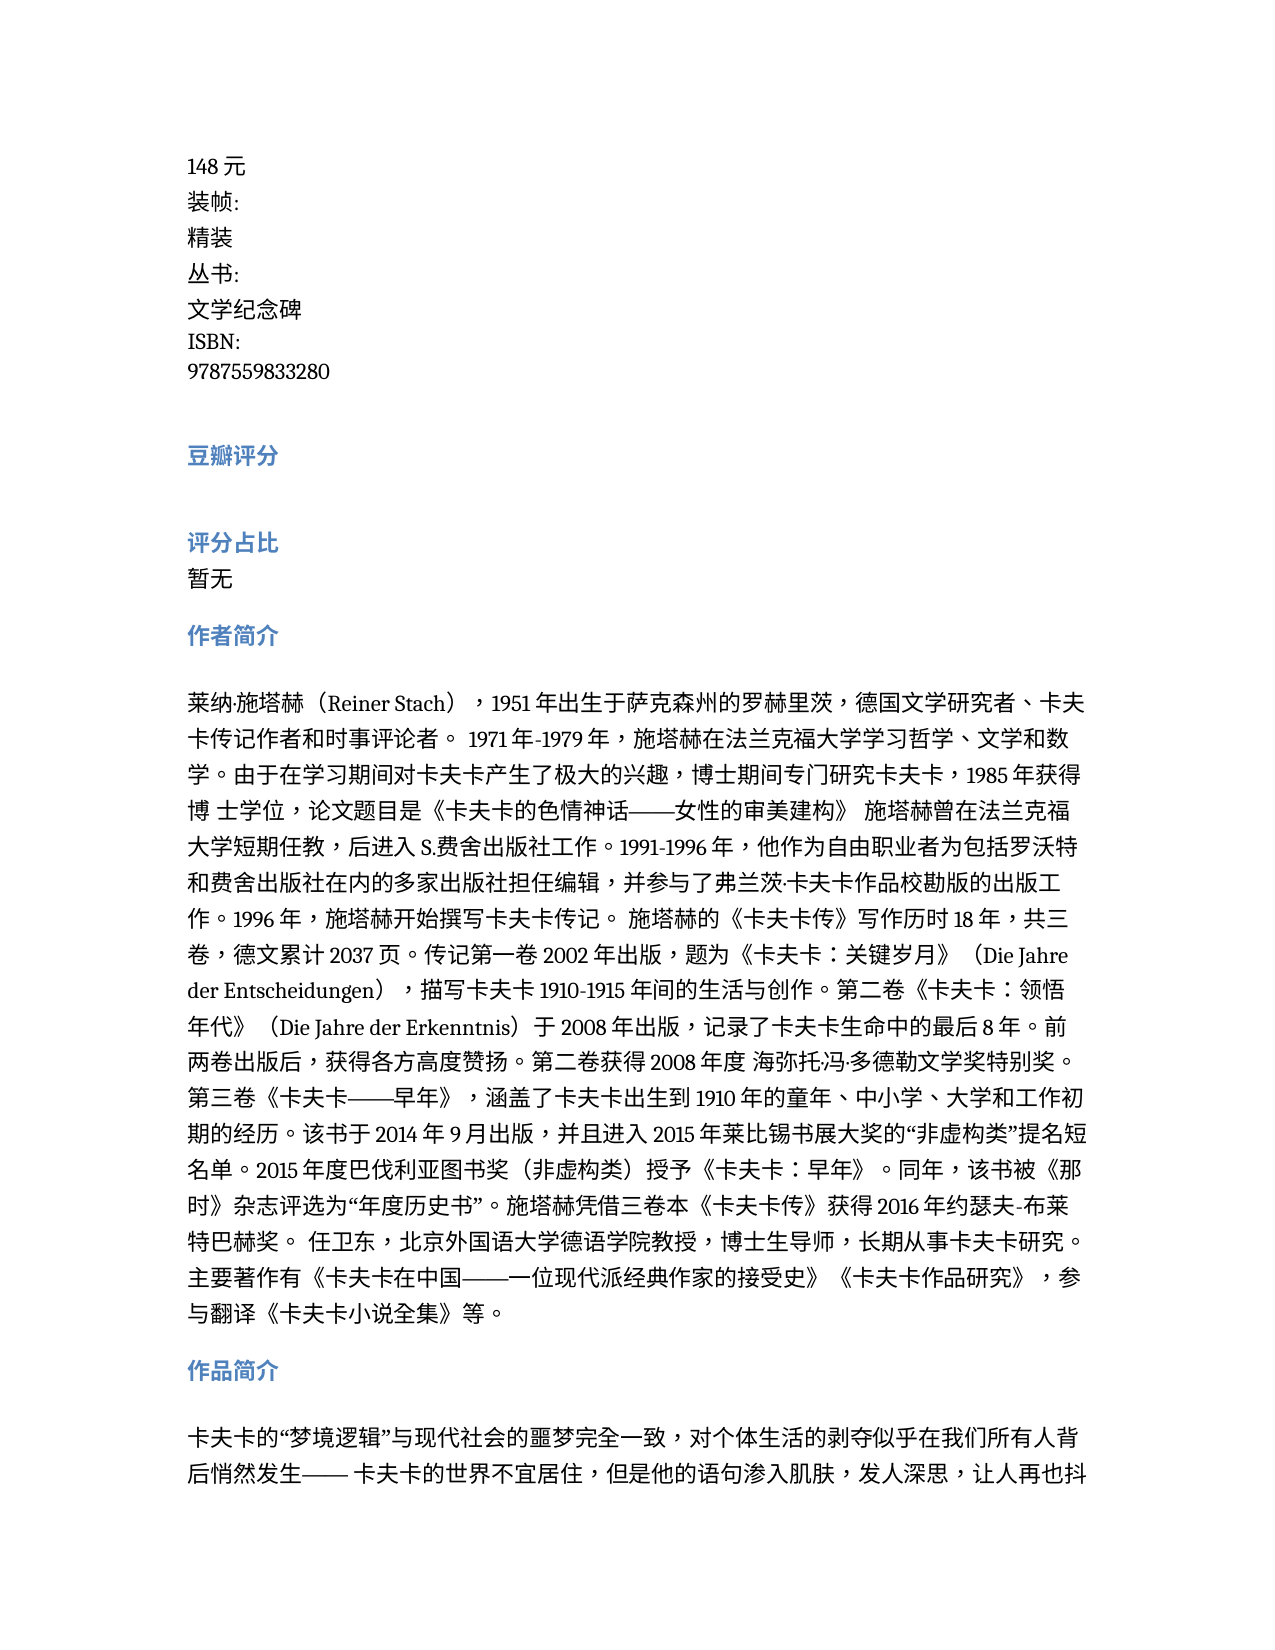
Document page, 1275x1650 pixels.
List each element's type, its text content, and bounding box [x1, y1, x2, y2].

subtitle 作品简介 [187, 1355, 1087, 1386]
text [187, 150, 1087, 416]
subtitle 评分占比 [187, 527, 1087, 558]
text 暂无 [187, 563, 1087, 594]
text 莱纳·施塔赫（Reiner Stach），1951年出生于萨克森州的罗赫里茨，德国文学研究者、卡夫卡传记作者和时事评论者。 1971年-1979年，施塔赫在法兰克福大学学习哲学、文学和数学。由于在学习期间对卡夫卡产生了极大的兴趣，博士期间专门研究卡夫卡，1985年获得博 士学位，论文题目是《卡夫卡的色情神话——女性的审美建构》 施塔赫曾在法兰克福大学短期任教，后进入S.费舍出版社工作。1991-1996年，他作为自由职业者为包括罗沃特和费舍出版社在内的多家出版社担任编辑，并参与了弗兰茨·卡夫卡作品校勘版的出版工作。1996年，施塔赫开始撰写卡夫卡传记。 施塔赫的《卡夫卡传》写作历时18年，共三卷，德文累计2037页。传记第一卷2002年出版，题为《卡夫卡：关键岁月》（Die Jahre der Entscheidungen），描写卡夫卡1910-1915年间的生活与创作。第二卷《卡夫卡：领悟年代》（Die Jahre der Erkenntnis）于2008年出版，记录了卡夫卡生命中的最后8年。前两卷出版后，获得各方高度赞扬。第二卷获得2008年度 海弥托·冯·多德勒文学奖特别奖。第三卷《卡夫卡——早年》，涵盖了卡夫卡出生到1910年的童年、中小学、大学和工作初期的经历。该书于2014年9月出版，并且进入2015年莱比锡书展大奖的“非虚构类”提名短名单。2015年度巴伐利亚图书奖（非虚构类）授予《卡夫卡：早年》。同年，该书被《那时》杂志评选为“年度历史书”。施塔赫凭借三卷本《卡夫卡传》获得2016年约瑟夫-布莱特巴赫奖。 任卫东，北京外国语大学德语学院教授，博士生导师，长期从事卡夫卡研究。主要著作有《卡夫卡在中国——一位现代派经典作家的接受史》《卡夫卡作品研究》，参与翻译《卡夫卡小说全集》等。 [187, 656, 1087, 1329]
subtitle 豆瓣评分 [187, 440, 1087, 472]
subtitle 作者简介 [187, 620, 1087, 651]
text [187, 1391, 1087, 1489]
